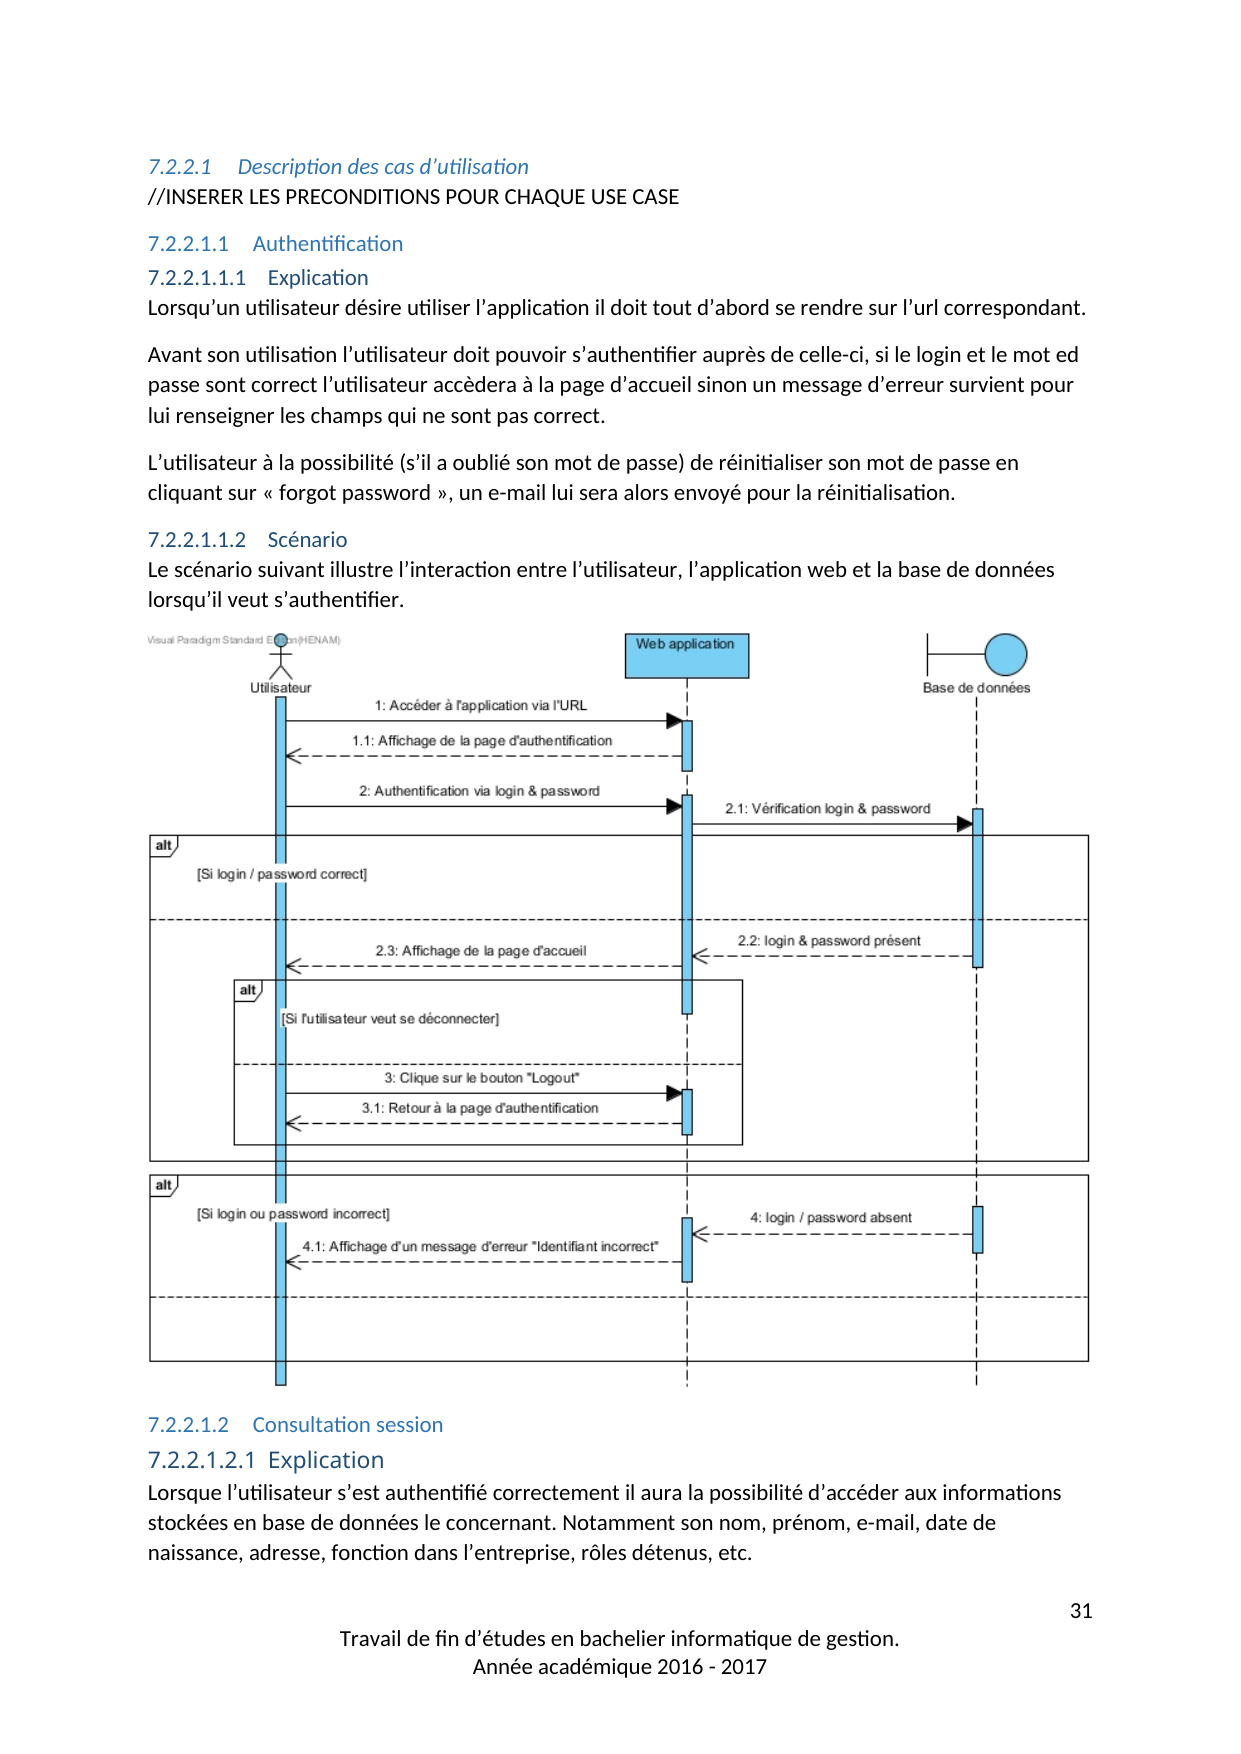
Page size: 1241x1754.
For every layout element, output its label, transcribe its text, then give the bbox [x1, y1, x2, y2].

subtitle Scénario [148, 525, 1093, 553]
subtitle Explication [148, 1444, 1093, 1476]
picture [147, 632, 1093, 1391]
text L’utilisateur à la possibilité (s’il a oublié son mot de passe) de réinitialiser son mot de passe en cliquant sur « forgot password », un e-mail lui sera alors envoyé pour la réinitialisation. [148, 448, 1093, 506]
subtitle Description des cas d’utilisation [148, 152, 1093, 180]
text //INSERER LES PRECONDITIONS POUR CHAQUE USE CASE [148, 182, 1093, 210]
text Le scénario suivant illustre l’interaction entre l’utilisateur, l’application web et la base de données lorsqu’il veut s’authentifier. [148, 555, 1093, 613]
text Avant son utilisation l’utilisateur doit pouvoir s’authentifier auprès de celle-ci, si le login et le mot ed passe sont correct l’utilisateur accèdera à la page d’accueil sinon un message d’erreur survient pour lui renseigner les champs qui ne sont pas correct. [148, 340, 1093, 429]
subtitle Authentification [148, 229, 1093, 257]
subtitle Consultation session [148, 1410, 1093, 1438]
text Lorsque l’utilisateur s’est authentifié correctement il aura la possibilité d’accéder aux informations stockées en base de données le concernant. Notamment son nom, prénom, e-mail, date de naissance, adresse, fonction dans l’entreprise, rôles détenus, etc. [148, 1478, 1093, 1566]
text Lorsqu’un utilisateur désire utiliser l’application il doit tout d’abord se rendre sur l’url correspondant. [148, 293, 1093, 321]
subtitle Explication [148, 263, 1093, 291]
